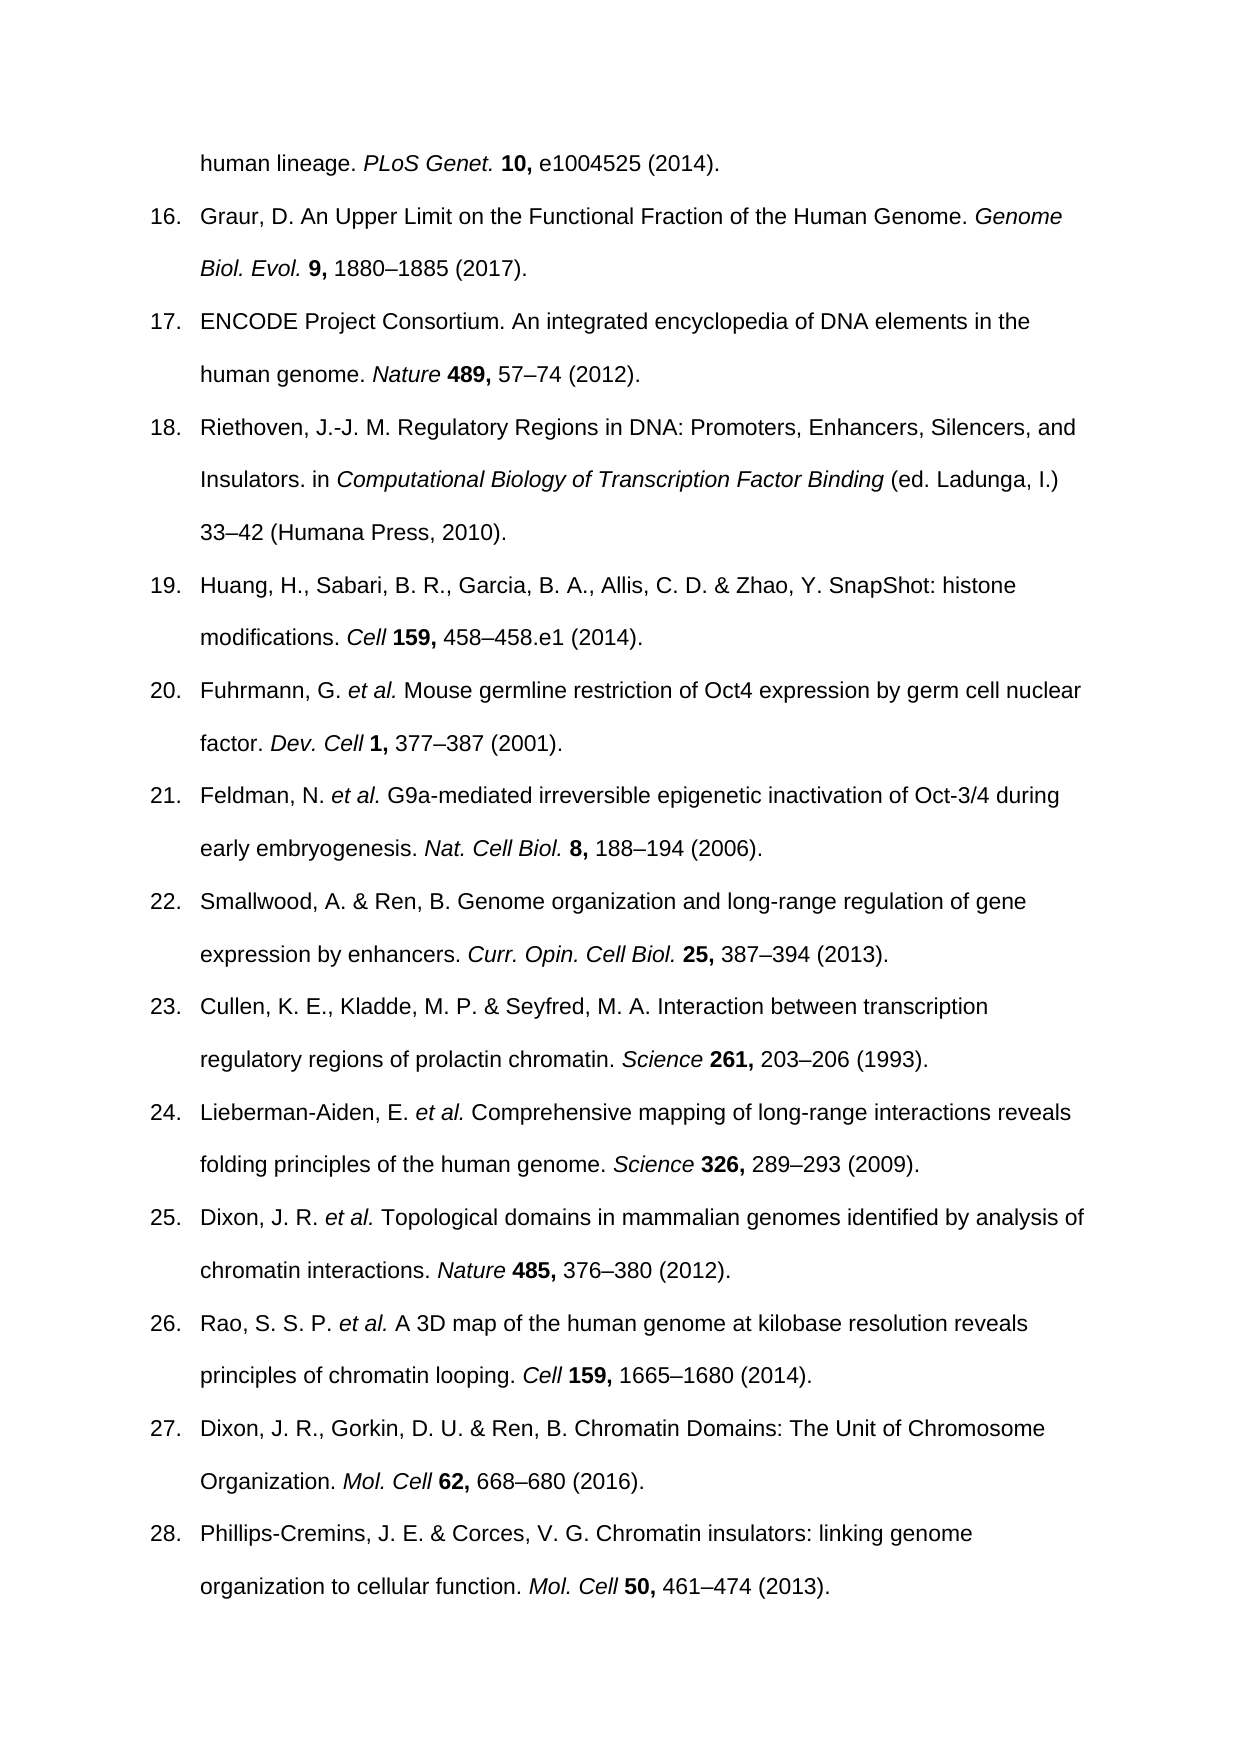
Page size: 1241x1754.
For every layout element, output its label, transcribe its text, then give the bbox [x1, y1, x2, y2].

text 17. ENCODE Project Consortium. An integrated encyclopedia of DNA elements in the human genome. Nature 489, 57–74 (2012). [150, 308, 1090, 387]
text 20. Fuhrmann, G. et al. Mouse germline restriction of Oct4 expression by germ cell nuclear factor. Dev. Cell 1, 377–387 (2001). [150, 677, 1090, 756]
text 16. Graur, D. An Upper Limit on the Functional Fraction of the Human Genome. Genome Biol. Evol. 9, 1880–1885 (2017). [150, 203, 1090, 282]
text 28. Phillips-Cremins, J. E. & Corces, V. G. Chromatin insulators: linking genome organization to cellular function. Mol. Cell 50, 461–474 (2013). [150, 1520, 1090, 1599]
text 21. Feldman, N. et al. G9a-mediated irreversible epigenetic inactivation of Oct-3/4 during early embryogenesis. Nat. Cell Biol. 8, 188–194 (2006). [150, 782, 1090, 862]
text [150, 150, 1090, 176]
text 18. Riethoven, J.-J. M. Regulatory Regions in DNA: Promoters, Enhancers, Silencers, and Insulators. in Computational Biology of Transcription Factor Binding (ed. Ladunga, I.) 33–42 (Humana Press, 2010). [150, 413, 1090, 545]
text 22. Smallwood, A. & Ren, B. Genome organization and long-range regulation of gene expression by enhancers. Curr. Opin. Cell Biol. 25, 387–394 (2013). [150, 888, 1090, 967]
text 23. Cullen, K. E., Kladde, M. P. & Seyfred, M. A. Interaction between transcription regulatory regions of prolactin chromatin. Science 261, 203–206 (1993). [150, 993, 1090, 1072]
text 25. Dixon, J. R. et al. Topological domains in mammalian genomes identified by analysis of chromatin interactions. Nature 485, 376–380 (2012). [150, 1204, 1090, 1283]
text 26. Rao, S. S. P. et al. A 3D map of the human genome at kilobase resolution reveals principles of chromatin looping. Cell 159, 1665–1680 (2014). [150, 1309, 1090, 1389]
text 27. Dixon, J. R., Gorkin, D. U. & Ren, B. Chromatin Domains: The Unit of Chromosome Organization. Mol. Cell 62, 668–680 (2016). [150, 1415, 1090, 1494]
text 24. Lieberman-Aiden, E. et al. Comprehensive mapping of long-range interactions reveals folding principles of the human genome. Science 326, 289–293 (2009). [150, 1099, 1090, 1178]
text 19. Huang, H., Sabari, B. R., Garcia, B. A., Allis, C. D. & Zhao, Y. SnapShot: histone modifications. Cell 159, 458–458.e1 (2014). [150, 572, 1090, 651]
